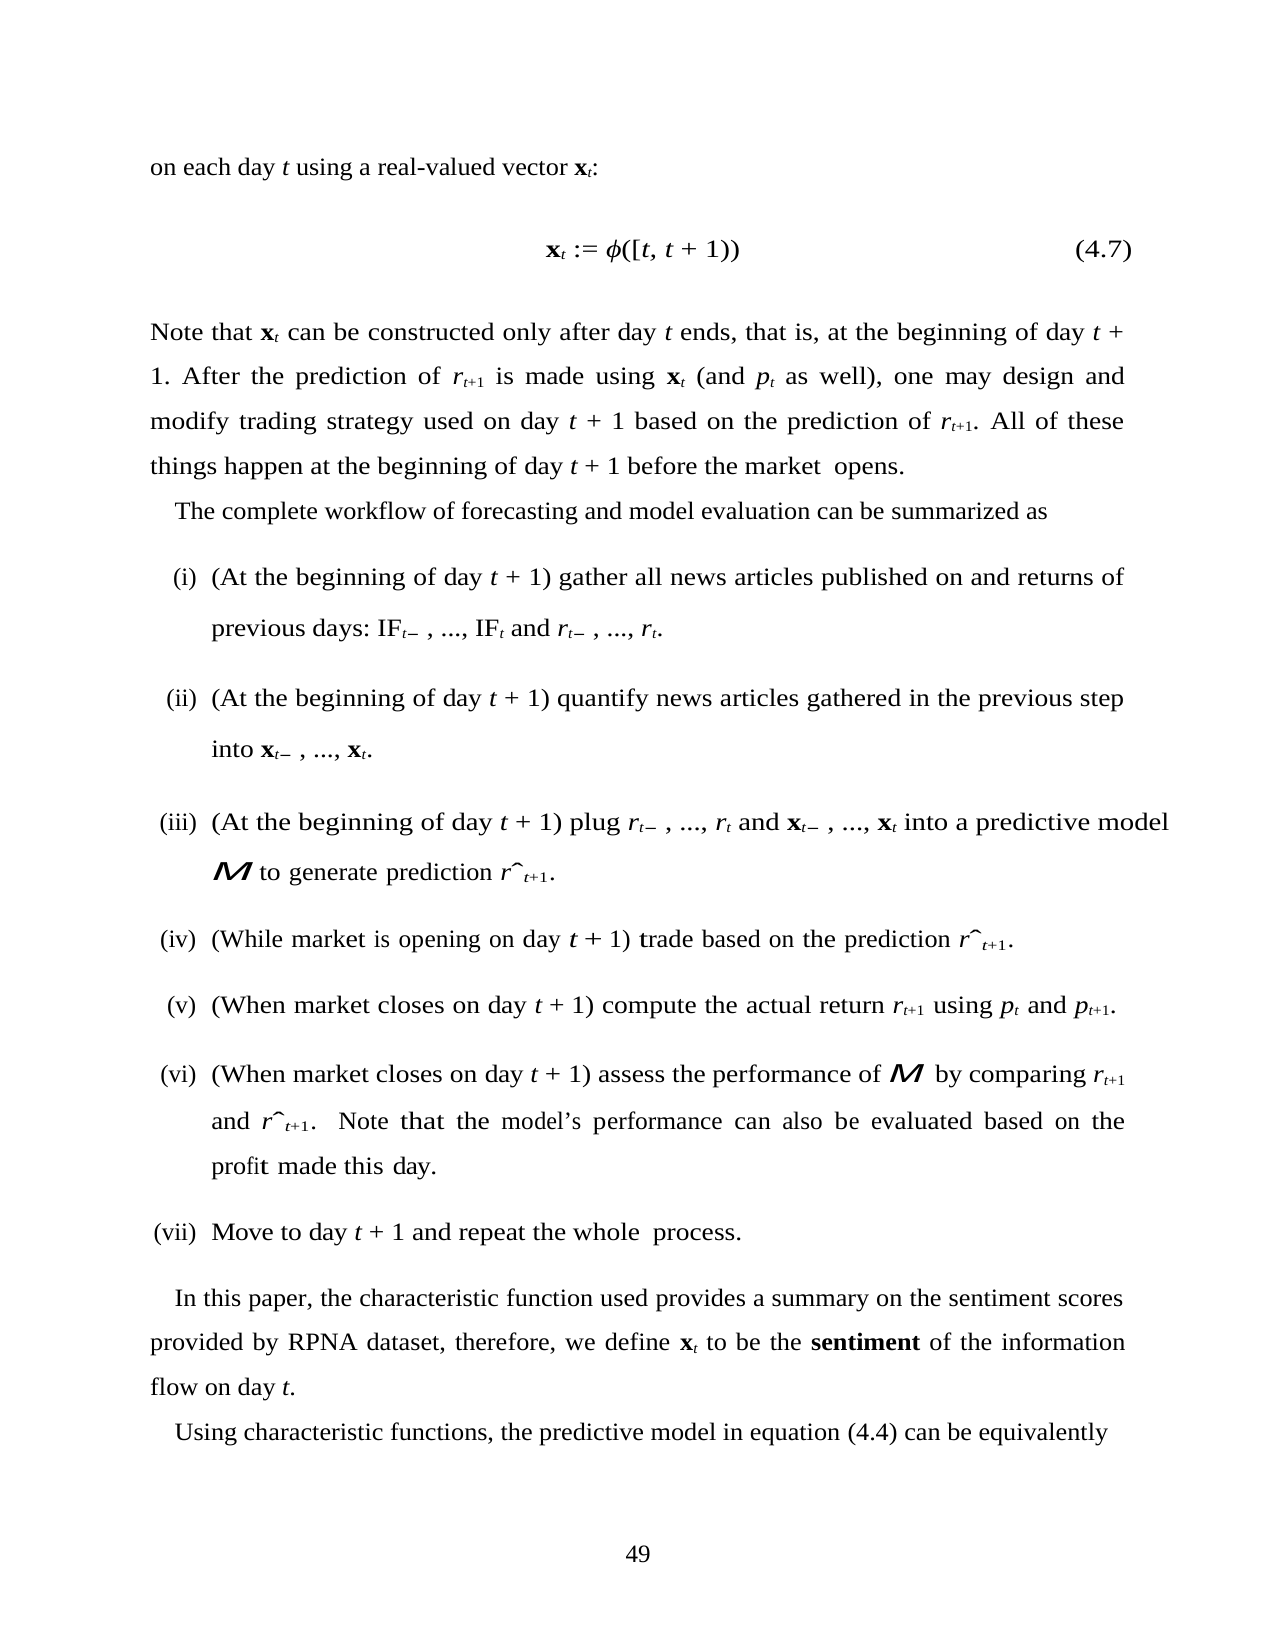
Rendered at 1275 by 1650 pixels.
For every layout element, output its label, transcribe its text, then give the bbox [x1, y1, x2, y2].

text In this paper, the characteristic function used provides a summary on the sentiment scores provided by RPNA dataset, therefore, we define xt to be the sentiment of the information flow on day t. [150, 1283, 1125, 1401]
text M to generate prediction rˆt+1. [211, 854, 1244, 888]
text on each day t using a real-valued vector xt: [150, 152, 1244, 180]
text xt := ϕ([t, t + 1)) (4.7) [546, 234, 1244, 263]
list (At the beginning of day t + 1) quantify news articles gathered in the previous step into xt− , ..., xt. [166, 683, 1125, 764]
text Note that xt can be constructed only after day t ends, that is, at the beginning of day t + 1. After the prediction of rt+1 is made using xt (and pt as well), one may design and modify trading strategy used on day t + 1 based on the prediction of rt+1. All of these things happen at the beginning of day t + 1 before the market opens. [150, 317, 1125, 480]
list (When market closes on day t + 1) assess the performance of M by comparing rt+1 and rˆt+1. Note that the model’s performance can also be evaluated based on the profit made this day. [160, 1056, 1125, 1180]
list (At the beginning of day t + 1) plug rt− , ..., rt and xt− , ..., xt into a predictive model [159, 804, 1244, 838]
list (While market is opening on day t + 1) trade based on the prediction rˆt+1. [160, 924, 1244, 953]
list (At the beginning of day t + 1) gather all news articles published on and returns of previous days: IFt− , ..., IFt and rt− , ..., rt. [173, 562, 1125, 643]
list (When market closes on day t + 1) compute the actual return rt+1 using pt and pt+1. [167, 990, 1244, 1019]
text Using characteristic functions, the predictive model in equation (4.4) can be equivalently [174, 1417, 1244, 1446]
list Move to day t + 1 and repeat the whole process. [153, 1217, 1244, 1245]
text The complete workflow of forecasting and model evaluation can be summarized as [174, 496, 1244, 524]
